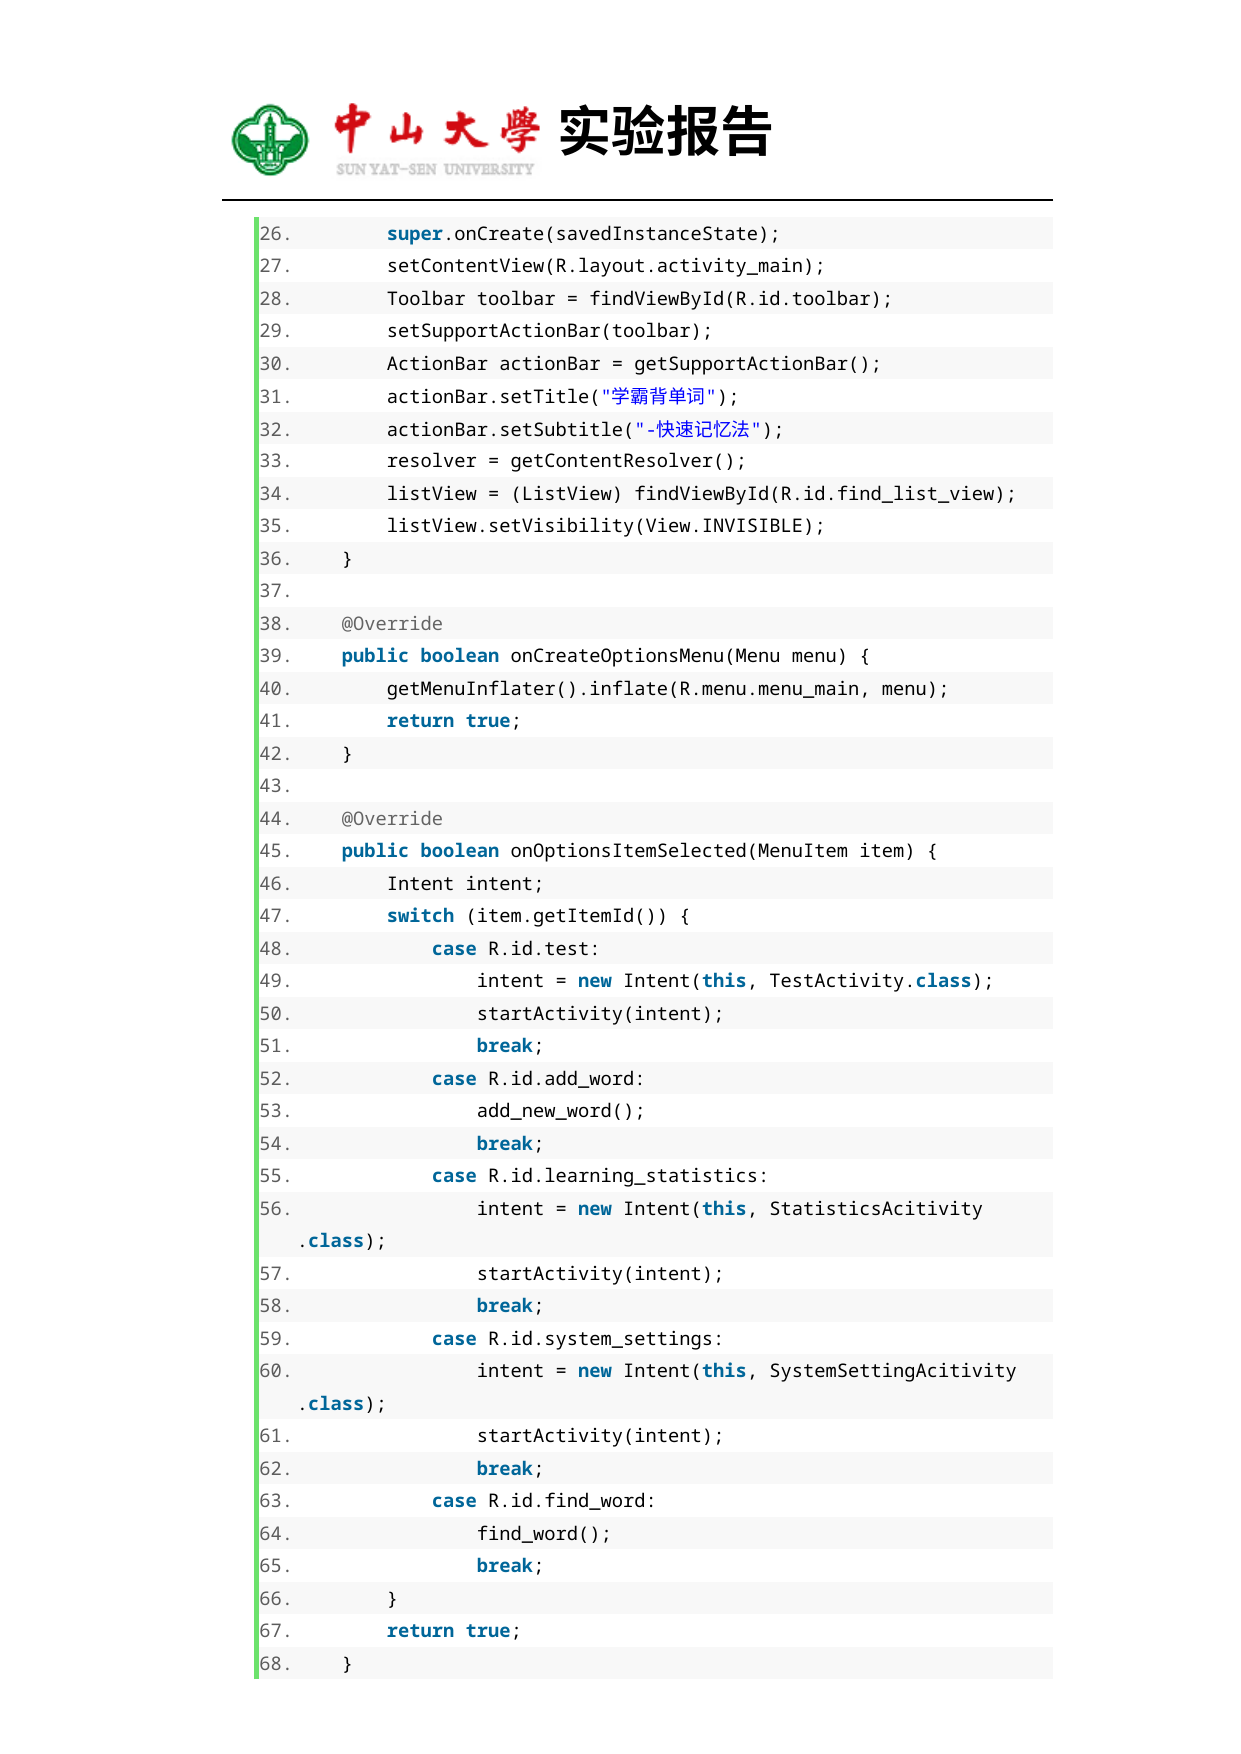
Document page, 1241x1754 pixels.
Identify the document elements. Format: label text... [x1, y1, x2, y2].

list listView = (ListView) findViewById(R.id.find_list_view); [259, 477, 1053, 509]
list actionBar.setSubtitle("-快速记忆法"); [259, 412, 1053, 444]
list intent = new Intent(this, StatisticsAcitivity.class); [259, 1192, 1053, 1257]
list intent = new Intent(this, SystemSettingAcitivity.class); [259, 1354, 1053, 1419]
list resolver = getContentResolver(); [259, 444, 1053, 477]
list @Override [259, 802, 1053, 834]
list } [259, 1582, 1053, 1614]
list case R.id.system_settings: [259, 1322, 1053, 1354]
list getMenuInflater().inflate(R.menu.menu_main, menu); [259, 672, 1053, 704]
list intent = new Intent(this, TestActivity.class); [259, 964, 1053, 997]
list Toolbar toolbar = findViewById(R.id.toolbar); [259, 282, 1053, 314]
list break; [259, 1127, 1053, 1159]
list startActivity(intent); [259, 1419, 1053, 1452]
list @Override [259, 607, 1053, 639]
list break; [259, 1289, 1053, 1322]
list startActivity(intent); [259, 1257, 1053, 1289]
list } [259, 542, 1053, 574]
list startActivity(intent); [259, 997, 1053, 1029]
list find_word(); [259, 1517, 1053, 1549]
list } [259, 737, 1053, 769]
list break; [259, 1029, 1053, 1062]
list break; [259, 1452, 1053, 1484]
list super.onCreate(savedInstanceState); [259, 217, 1053, 249]
list switch (item.getItemId()) { [259, 899, 1053, 932]
list add_new_word(); [259, 1094, 1053, 1127]
list Intent intent; [259, 867, 1053, 899]
list public boolean onOptionsItemSelected(MenuItem item) { [259, 834, 1053, 867]
picture [221, 98, 543, 182]
list setSupportActionBar(toolbar); [259, 314, 1053, 347]
list break; [259, 1549, 1053, 1582]
list case R.id.learning_statistics: [259, 1159, 1053, 1192]
list ActionBar actionBar = getSupportActionBar(); [259, 347, 1053, 379]
list listView.setVisibility(View.INVISIBLE); [259, 509, 1053, 542]
list return true; [259, 704, 1053, 737]
list case R.id.add_word: [259, 1062, 1053, 1094]
list } [259, 1647, 1053, 1679]
list actionBar.setTitle("学霸背单词"); [259, 379, 1053, 412]
list case R.id.find_word: [259, 1484, 1053, 1517]
list public boolean onCreateOptionsMenu(Menu menu) { [259, 639, 1053, 672]
list setContentView(R.layout.activity_main); [259, 249, 1053, 282]
list return true; [259, 1614, 1053, 1647]
list case R.id.test: [259, 932, 1053, 964]
